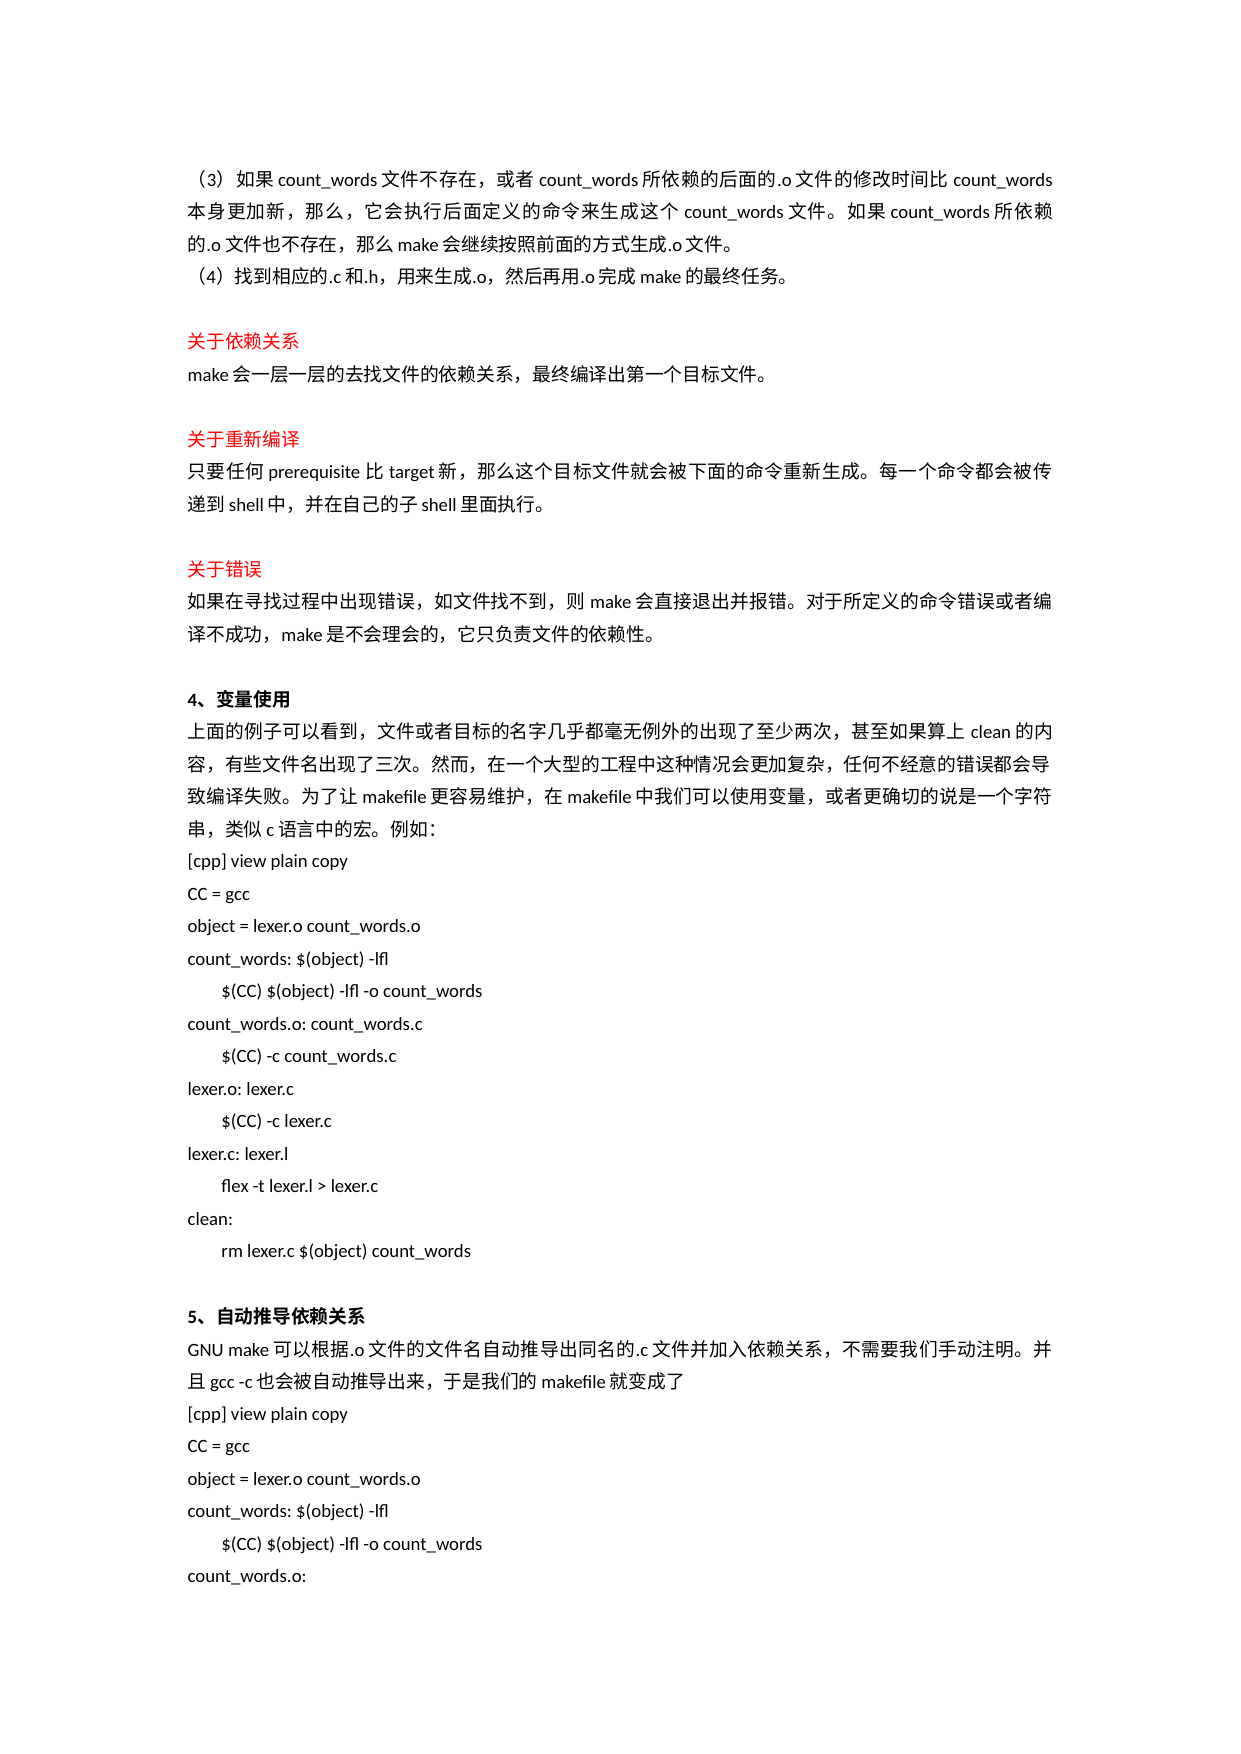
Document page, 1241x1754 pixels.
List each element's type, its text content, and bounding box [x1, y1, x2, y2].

text count_words.o: [187, 1559, 1053, 1592]
text 如果在寻找过程中出现错误，如文件找不到，则make会直接退出并报错。对于所定义的命令错误或者编译不成功，make是不会理会的，它只负责文件的依赖性。 [187, 584, 1053, 649]
text 关于依赖关系 [187, 324, 1053, 357]
text object = lexer.o count_words.o [187, 909, 1053, 942]
text 关于重新编译 [187, 422, 1053, 454]
text CC = gcc [187, 877, 1053, 909]
text $(CC) $(object) -lfl -o count_words [187, 974, 1053, 1007]
text lexer.c: lexer.l [187, 1137, 1053, 1169]
text flex -t lexer.l > lexer.c [187, 1169, 1053, 1202]
text make会一层一层的去找文件的依赖关系，最终编译出第一个目标文件。 [187, 357, 1053, 389]
text 只要任何prerequisite 比 target新，那么这个目标文件就会被下面的命令重新生成。每一个命令都会被传递到shell中，并在自己的子shell里面执行。 [187, 454, 1053, 519]
text lexer.o: lexer.c [187, 1072, 1053, 1104]
text GNU make可以根据.o文件的文件名自动推导出同名的.c文件并加入依赖关系，不需要我们手动注明。并且gcc -c也会被自动推导出来，于是我们的makefile就变成了 [187, 1332, 1053, 1397]
text object = lexer.o count_words.o [187, 1462, 1053, 1494]
text 上面的例子可以看到，文件或者目标的名字几乎都毫无例外的出现了至少两次，甚至如果算上clean的内容，有些文件名出现了三次。然而，在一个大型的工程中这种情况会更加复杂，任何不经意的错误都会导致编译失败。为了让makefile更容易维护，在makefile中我们可以使用变量，或者更确切的说是一个字符串，类似c语言中的宏。例如： [187, 714, 1053, 844]
text 4、变量使用 [187, 682, 1053, 714]
text clean: [187, 1202, 1053, 1234]
text [cpp] view plain copy [187, 844, 1053, 877]
text 5、自动推导依赖关系 [187, 1299, 1053, 1332]
text $(CC) -c lexer.c [187, 1104, 1053, 1137]
text count_words: $(object) -lfl [187, 1494, 1053, 1527]
text （4）找到相应的.c和.h，用来生成.o，然后再用.o完成make的最终任务。 [187, 259, 1053, 292]
text count_words: $(object) -lfl [187, 942, 1053, 974]
text count_words.o: count_words.c [187, 1007, 1053, 1039]
text CC = gcc [187, 1429, 1053, 1462]
text [cpp] view plain copy [187, 1397, 1053, 1429]
text rm lexer.c $(object) count_words [187, 1234, 1053, 1267]
text $(CC) -c count_words.c [187, 1039, 1053, 1072]
text （3）如果count_words文件不存在，或者count_words所依赖的后面的.o文件的修改时间比count_words本身更加新，那么，它会执行后面定义的命令来生成这个count_words文件。如果count_words所依赖的.o文件也不存在，那么make会继续按照前面的方式生成.o文件。 [187, 162, 1053, 259]
text 关于错误 [187, 552, 1053, 584]
text $(CC) $(object) -lfl -o count_words [187, 1527, 1053, 1559]
